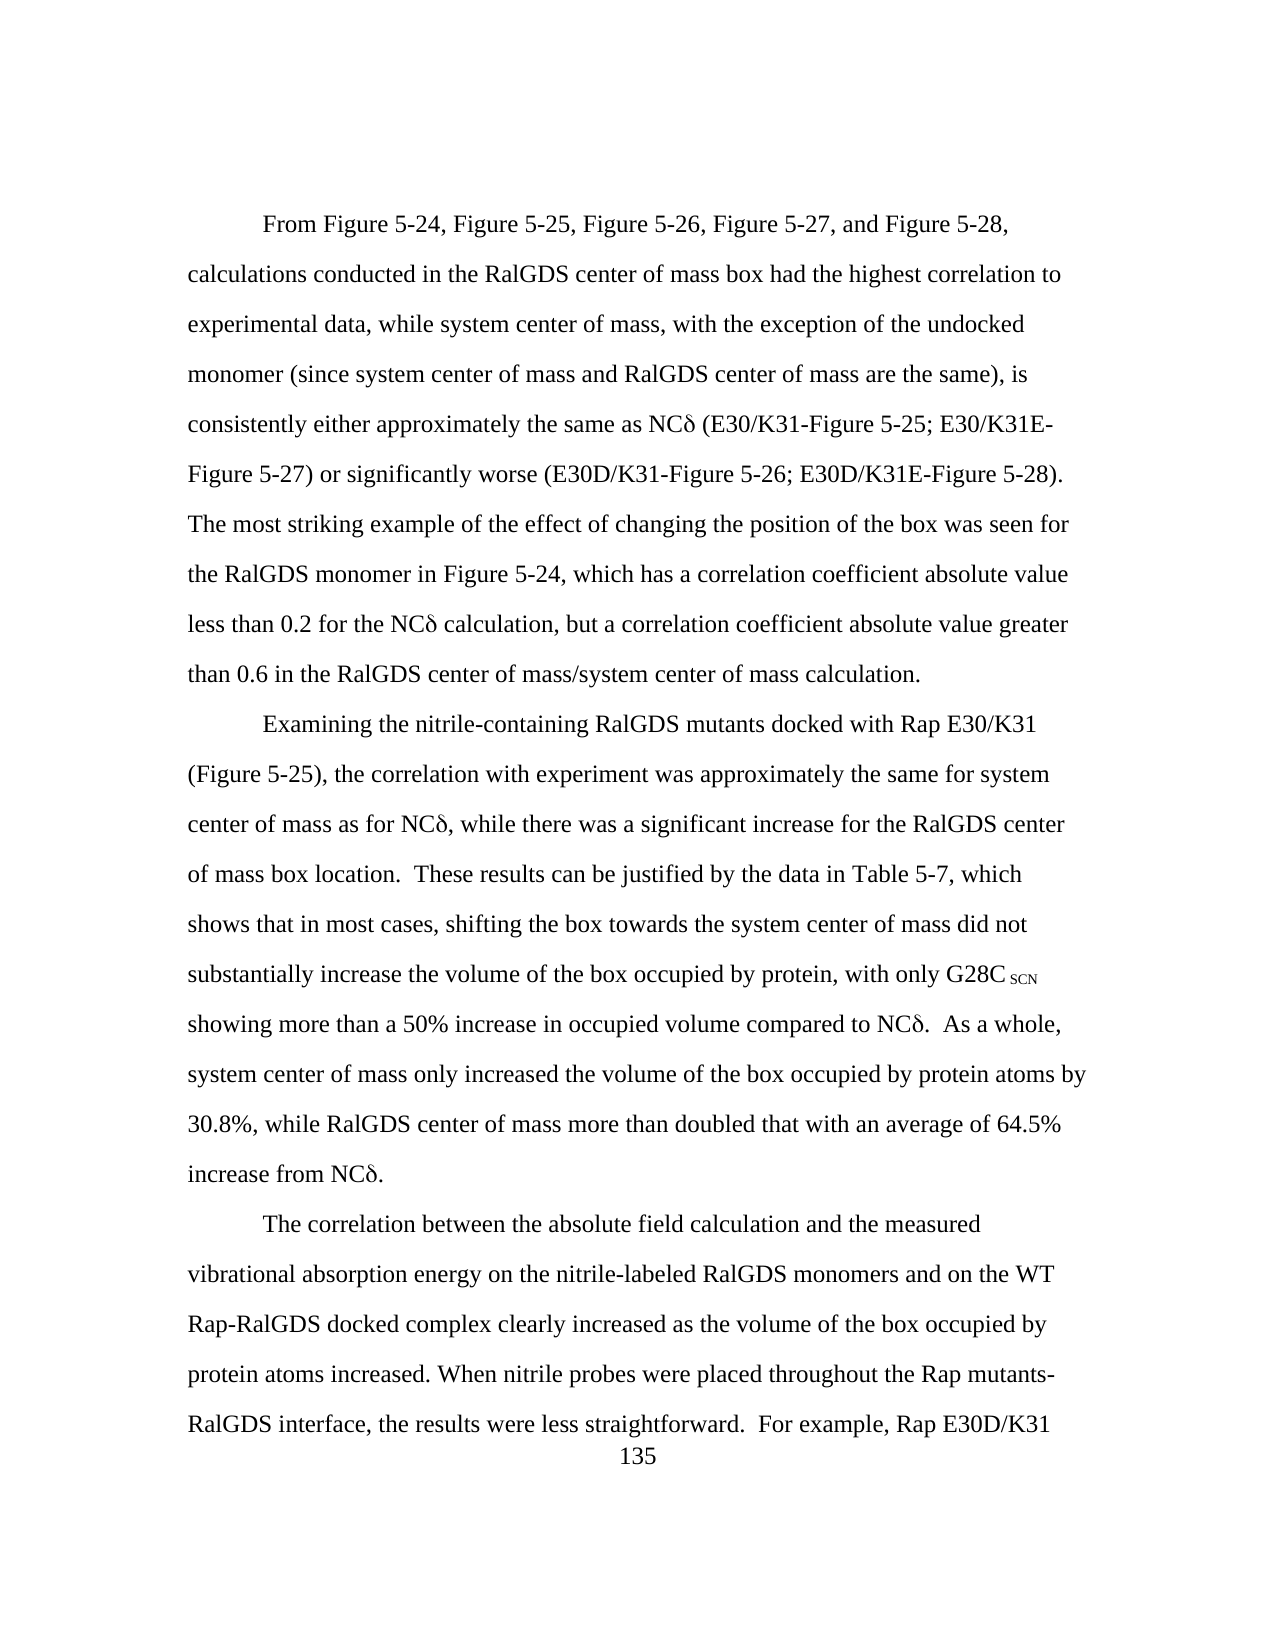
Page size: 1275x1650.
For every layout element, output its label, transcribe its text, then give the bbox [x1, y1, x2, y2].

text From Figure 5-7, Figure 5-8, Figure 5-9, Figure 5-10, and Figure 5-11, calculations conducted in the RalGDS center of mass box had the highest correlation to experimental data, while system center of mass, with the exception of the undocked monomer (since system center of mass and RalGDS center of mass are the same), is consistently either approximately the same as NC (E30/K31-Figure 5-8; E30/K31E-Figure 5-10) or significantly worse (E30D/K31-Figure 5-9; E30D/K31E-Figure 5-11). The most striking example of the effect of changing the position of the box was seen for the RalGDS monomer in Figure 5-7, which has a correlation coefficient absolute value less than 0.2 for the NC calculation, but a correlation coefficient absolute value greater than 0.6 in the RalGDS center of mass/system center of mass calculation. [187, 187, 1087, 687]
text Examining the nitrile-containing RalGDS mutants docked with Rap E30/K31 (Figure 5-8), the correlation with experiment was approximately the same for system center of mass as for NC, while there was a significant increase for the RalGDS center of mass box location. These results can be justified by the data in Table 5-1, which shows that in most cases, shifting the box towards the system center of mass did not substantially increase the volume of the box occupied by protein, with only G28C SCN showing more than a 50% increase in occupied volume compared to NC. As a whole, system center of mass only increased the volume of the box occupied by protein atoms by 30.8%, while RalGDS center of mass more than doubled that with an average of 64.5% increase from NC. [187, 687, 1087, 1187]
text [187, 1187, 1087, 1437]
